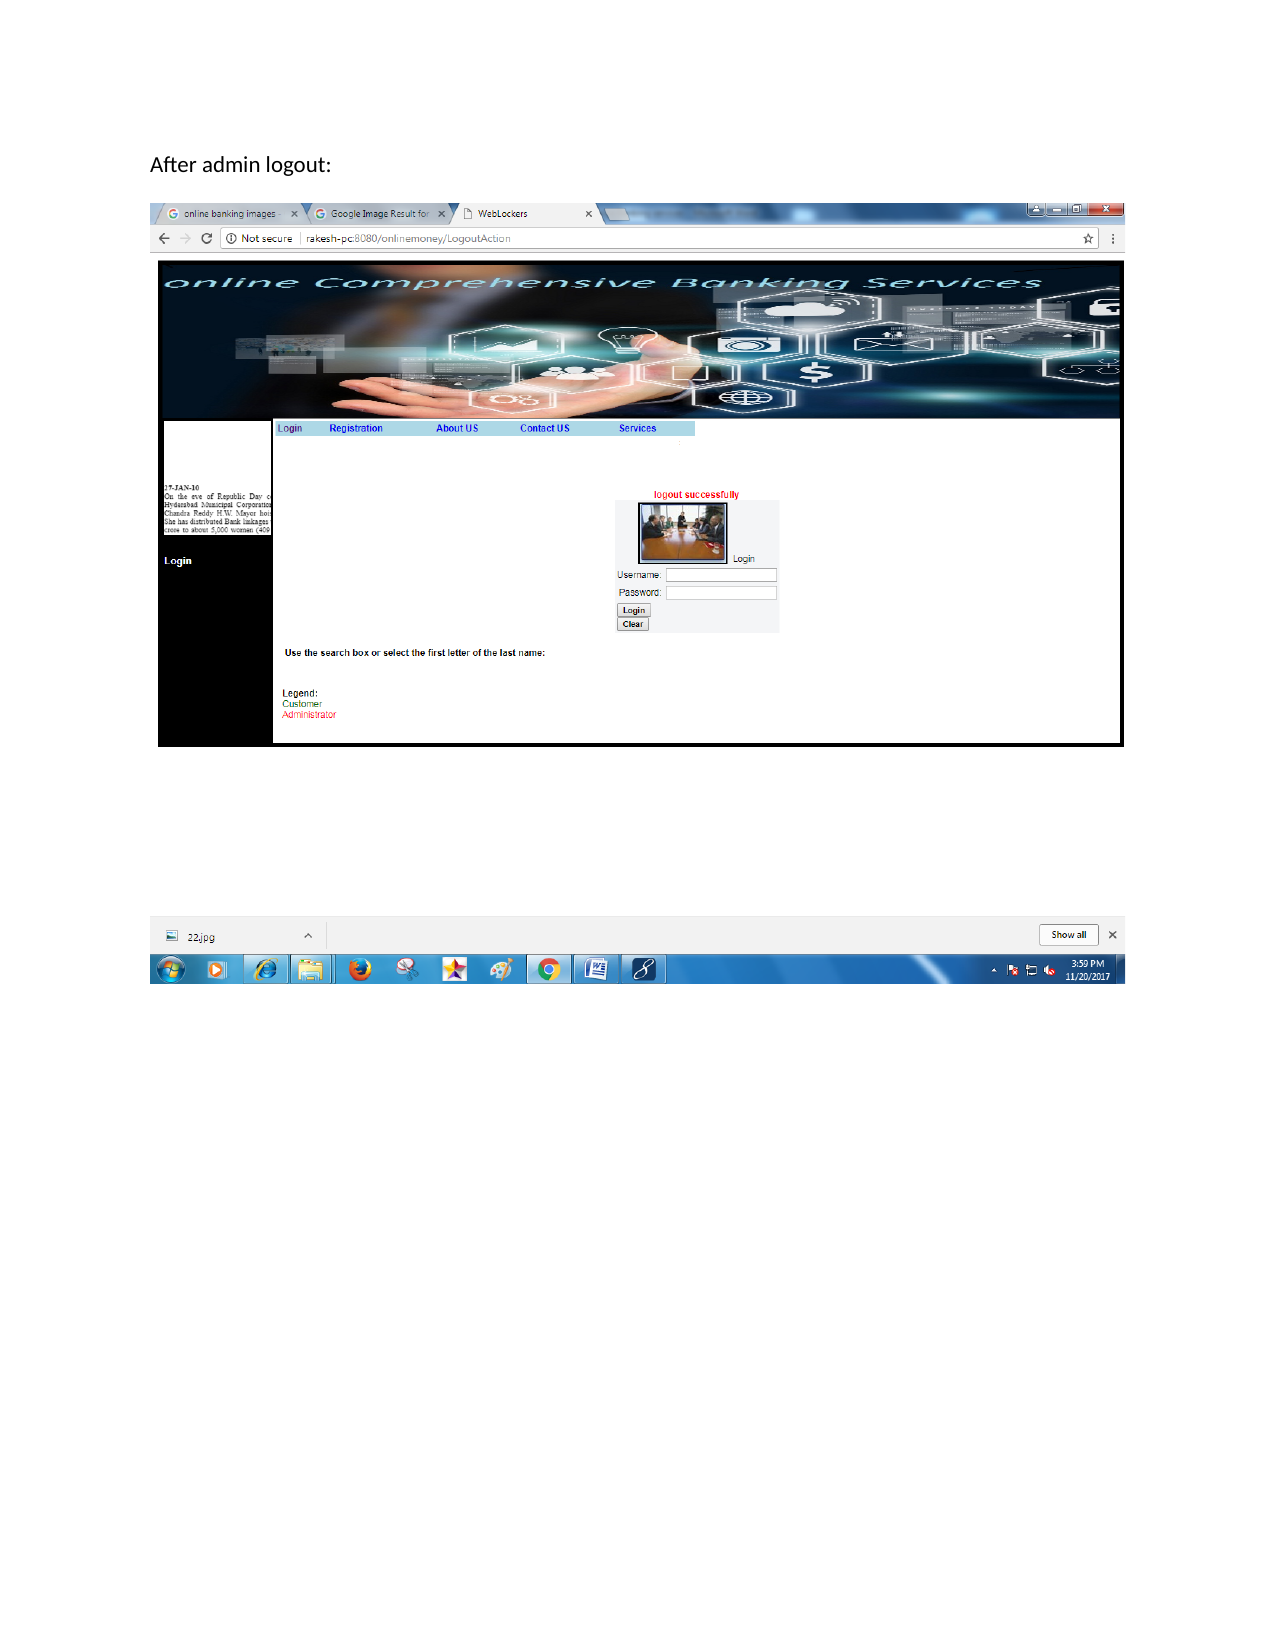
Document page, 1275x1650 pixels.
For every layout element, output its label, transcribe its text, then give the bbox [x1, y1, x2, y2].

text After admin logout: [150, 150, 1125, 178]
picture [150, 203, 1125, 984]
